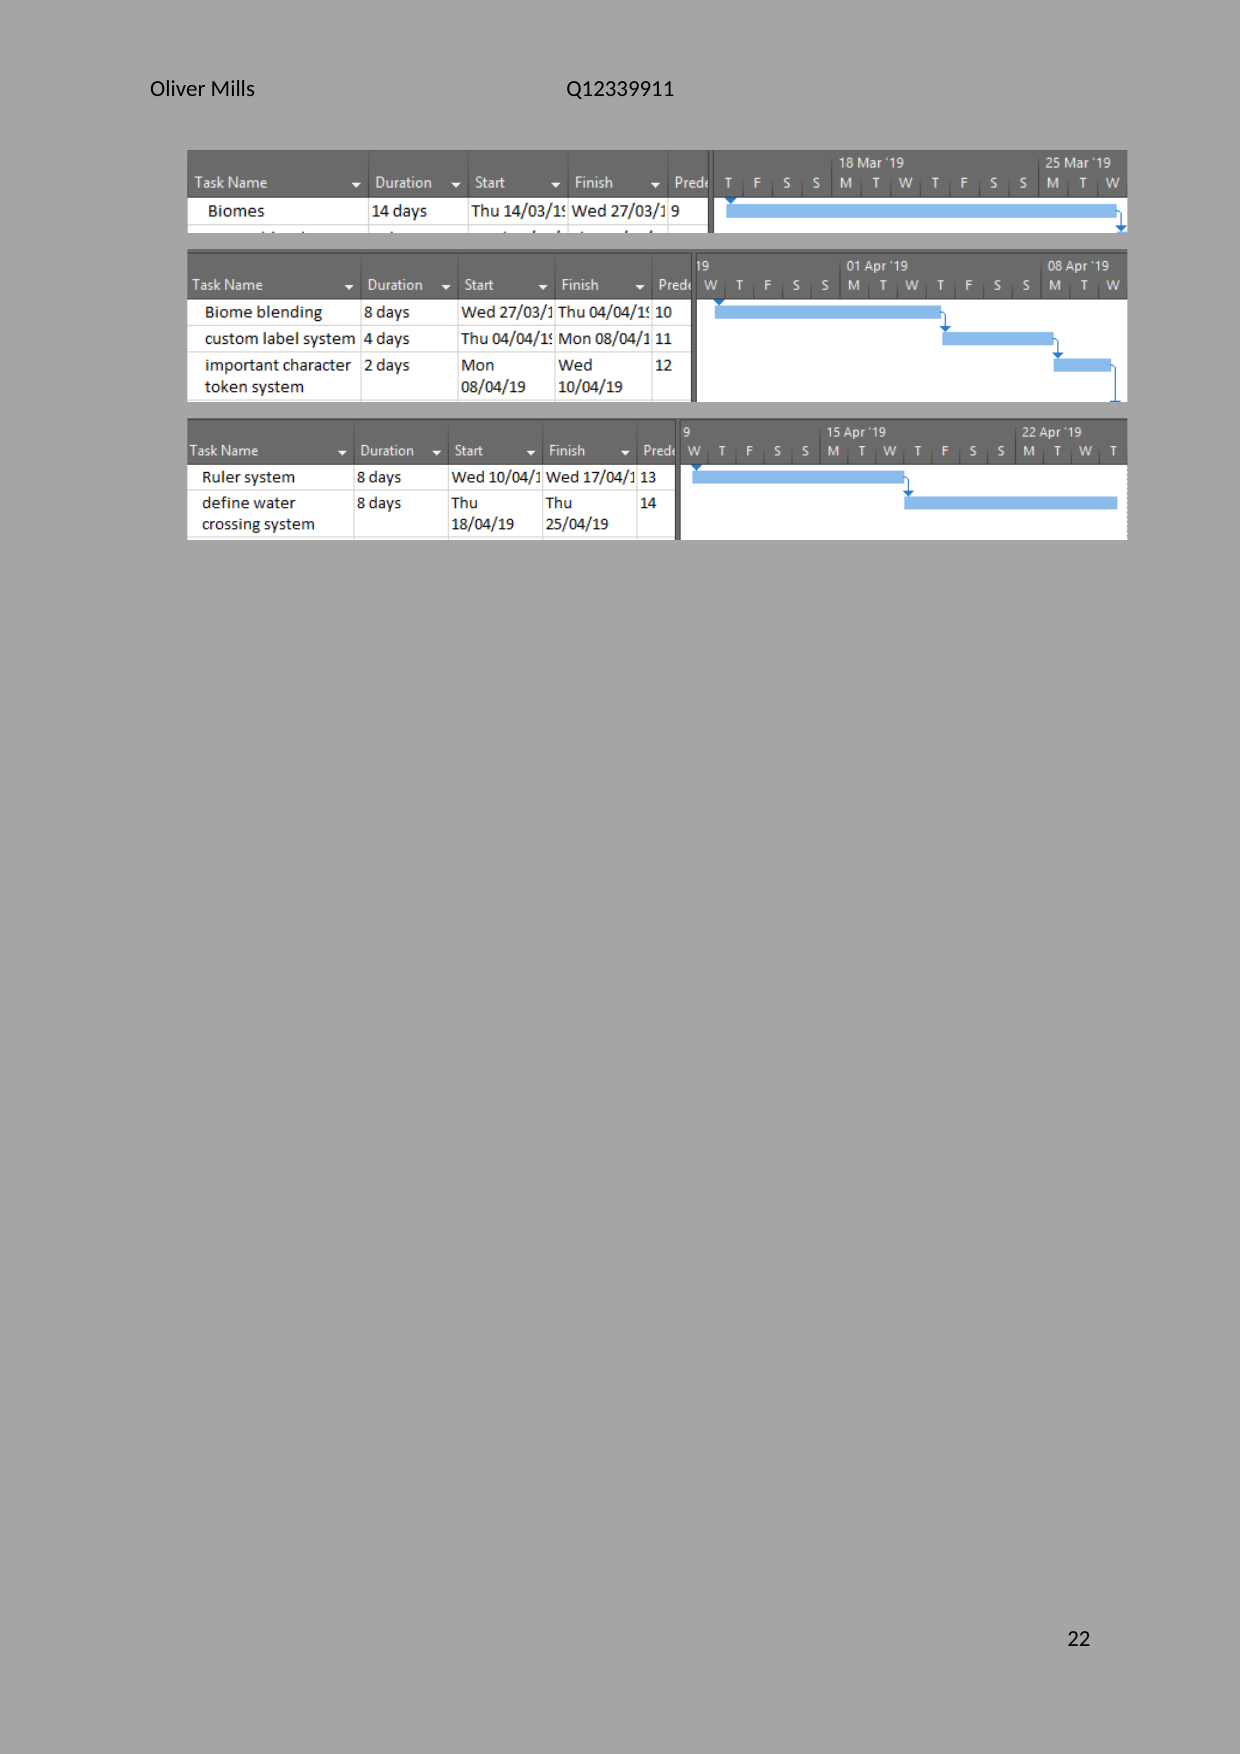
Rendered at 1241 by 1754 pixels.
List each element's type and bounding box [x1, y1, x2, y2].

picture [187, 418, 1128, 540]
picture [187, 249, 1128, 402]
picture [187, 150, 1128, 233]
